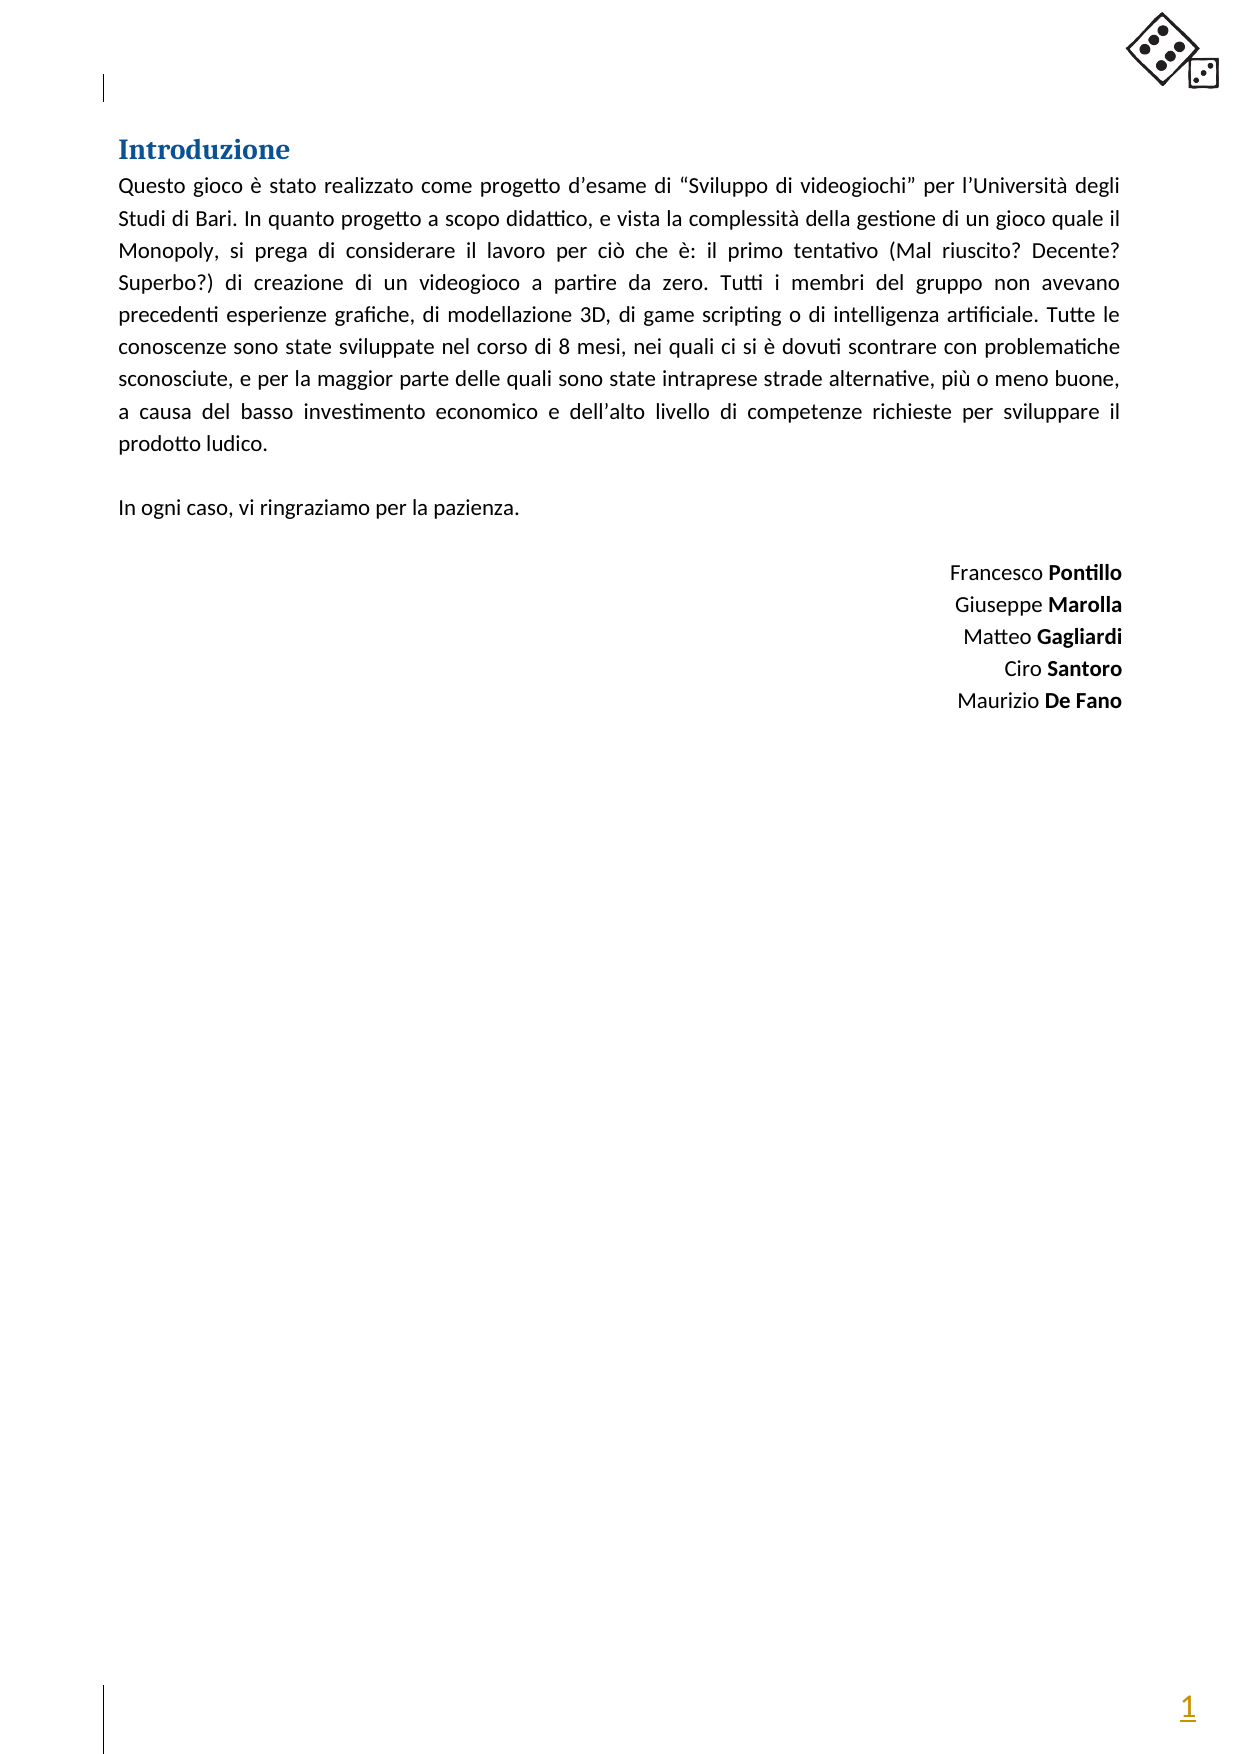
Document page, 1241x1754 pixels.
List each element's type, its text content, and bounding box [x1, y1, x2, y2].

text Ciro Santoro [118, 654, 1122, 682]
text Giuseppe Marolla [118, 590, 1122, 618]
text Francesco Pontillo [118, 558, 1122, 586]
subtitle Introduzione [118, 133, 1122, 166]
text Matteo Gagliardi [118, 622, 1122, 650]
text In ogni caso, vi ringraziamo per la pazienza. [118, 493, 1122, 521]
picture [1121, 8, 1227, 105]
text Questo gioco è stato realizzato come progetto d’esame di “Sviluppo di videogiochi” per l’Università degli Studi di Bari. In quanto progetto a scopo didattico, e vista la complessità della gestione di un gioco quale il Monopoly, si prega di considerare il lavoro per ciò che è: il primo tentativo (Mal riuscito? Decente? Superbo?) di creazione di un videogioco a partire da zero. Tutti i membri del gruppo non avevano precedenti esperienze grafiche, di modellazione 3D, di game scripting o di intelligenza artificiale. Tutte le conoscenze sono state sviluppate nel corso di 8 mesi, nei quali ci si è dovuti scontrare con problematiche sconosciute, e per la maggior parte delle quali sono state intraprese strade alternative, più o meno buone, a causa del basso investimento economico e dell’alto livello di competenze richieste per sviluppare il prodotto ludico. [118, 171, 1122, 457]
text Maurizio De Fano [118, 686, 1122, 714]
